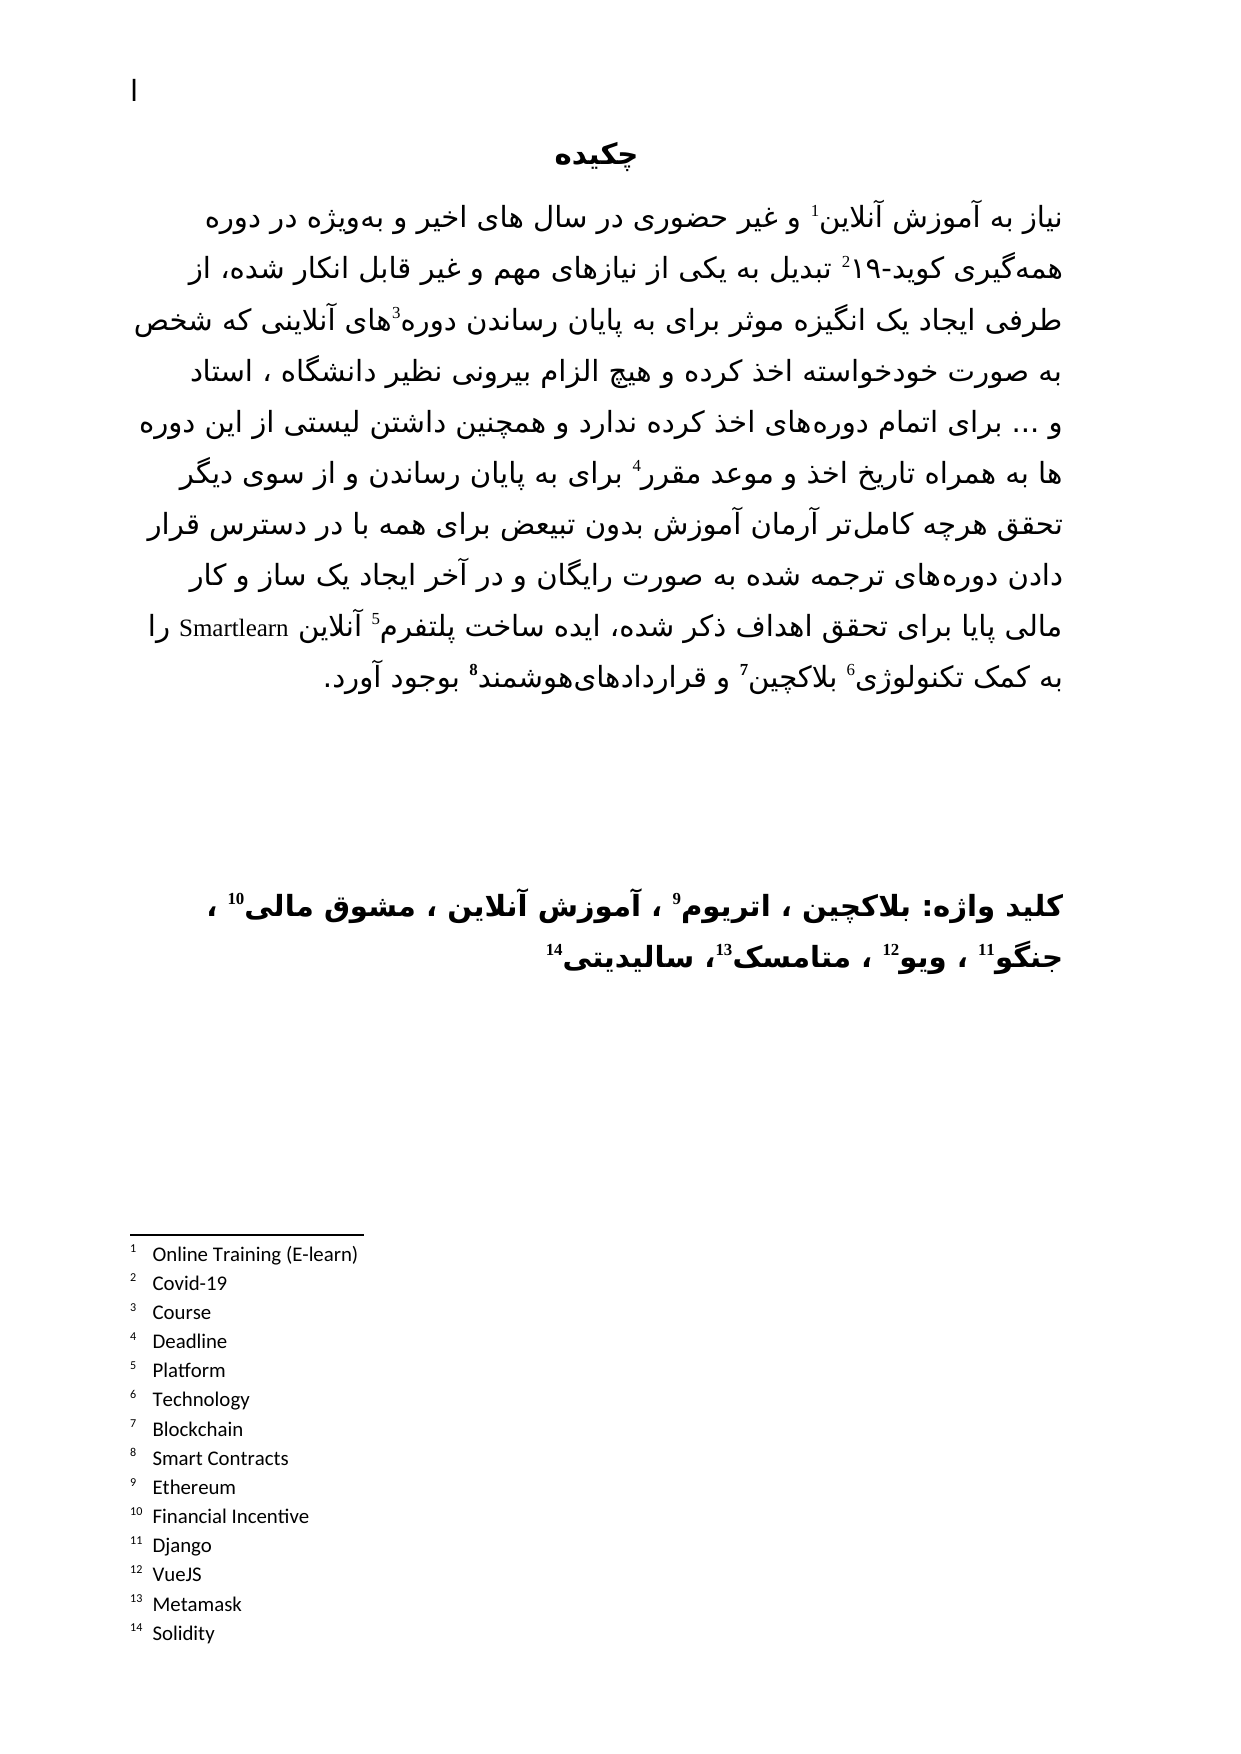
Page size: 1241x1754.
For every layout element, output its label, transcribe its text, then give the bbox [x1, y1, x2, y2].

text کليد واژه: بلاکچین ، اتریوم ، آموزش آنلاین ، مشوق مالی ، جنگو ، ویو ، متامسک، سالیدیتی [130, 889, 1063, 974]
text نیاز به آموزش آنلاین و غیر حضوری در سال های اخیر و به‌ویژه در دوره همه‌گیری کوید-۱۹ تبدیل به یکی از نیازهای مهم و غیر قابل انکار شده، از طرفی ایجاد یک انگیزه موثر برای به پایان رساندن دورههای آنلاینی که شخص به صورت خودخواسته اخذ کرده و هیچ الزام بیرونی نظیر دانشگاه ، استاد و ... برای اتمام دوره‌های اخذ کرده ندارد و همچنین داشتن لیستی از این دوره ها به همراه تاریخ اخذ و موعد مقرر برای به پایان رساندن و از سوی دیگر تحقق هرچه کامل‌تر آرمان آموزش بدون تبیعض برای همه با در دسترس قرار دادن دوره‌های ترجمه شده به صورت رایگان و در آخر ایجاد یک ساز و کار مالی پایا برای تحقق اهداف ذکر شده، ایده ساخت پلتفرم آنلاین Smartlearn را به کمک تکنولوژی بلاکچین و قراردادهای‌‌هوشمند بوجود آورد. [130, 201, 1063, 694]
subtitle چکيده [130, 137, 1063, 171]
